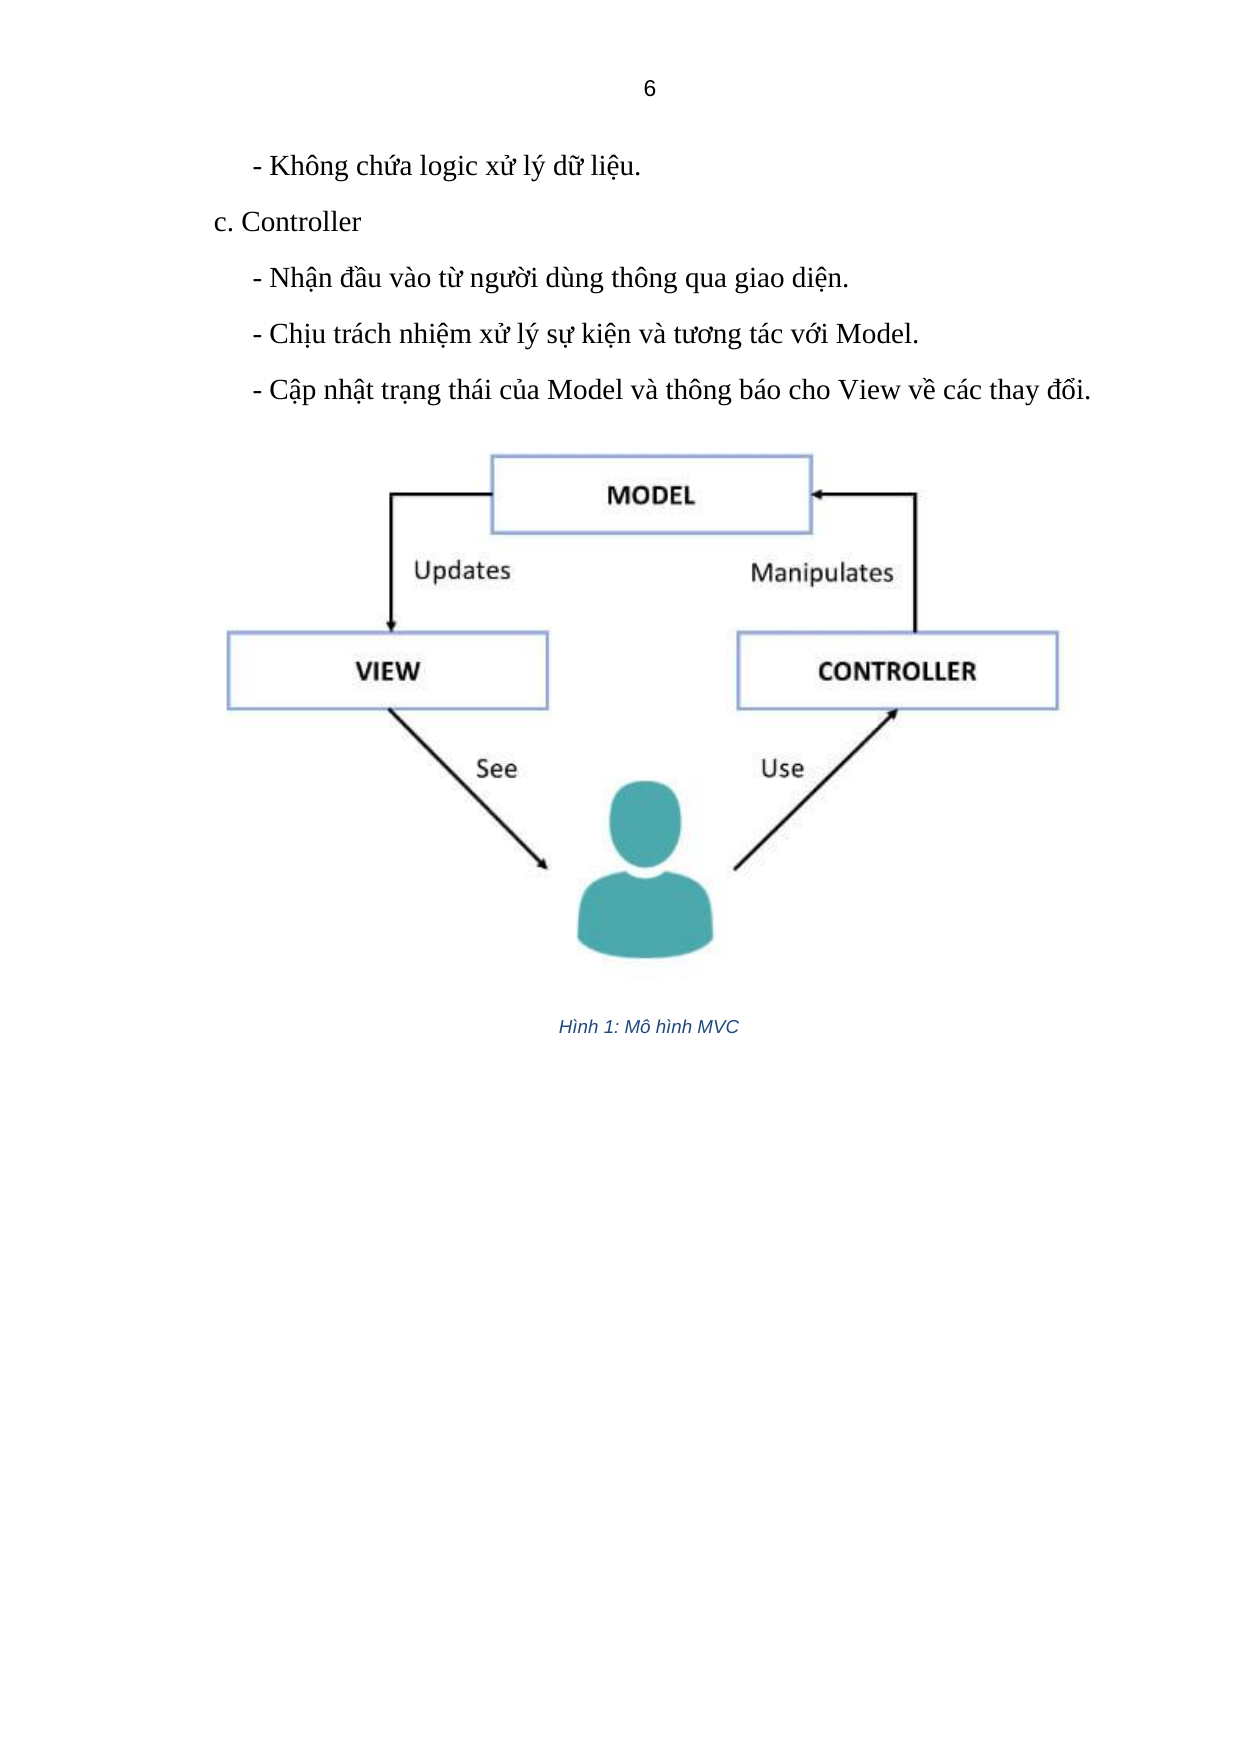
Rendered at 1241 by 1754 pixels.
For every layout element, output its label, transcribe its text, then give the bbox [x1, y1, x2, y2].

text - Không chứa logic xử lý dữ liệu. [177, 148, 1122, 181]
text Hình 1: Mô hình MVC [177, 1015, 1122, 1037]
text - Chịu trách nhiệm xử lý sự kiện và tương tác với Model. [177, 316, 1122, 349]
text - Cập nhật trạng thái của Model và thông báo cho View về các thay đổi. [252, 372, 1122, 405]
text - Nhận đầu vào từ người dùng thông qua giao diện. [177, 260, 1122, 293]
text c. Controller [177, 204, 1122, 237]
picture [177, 427, 1109, 996]
